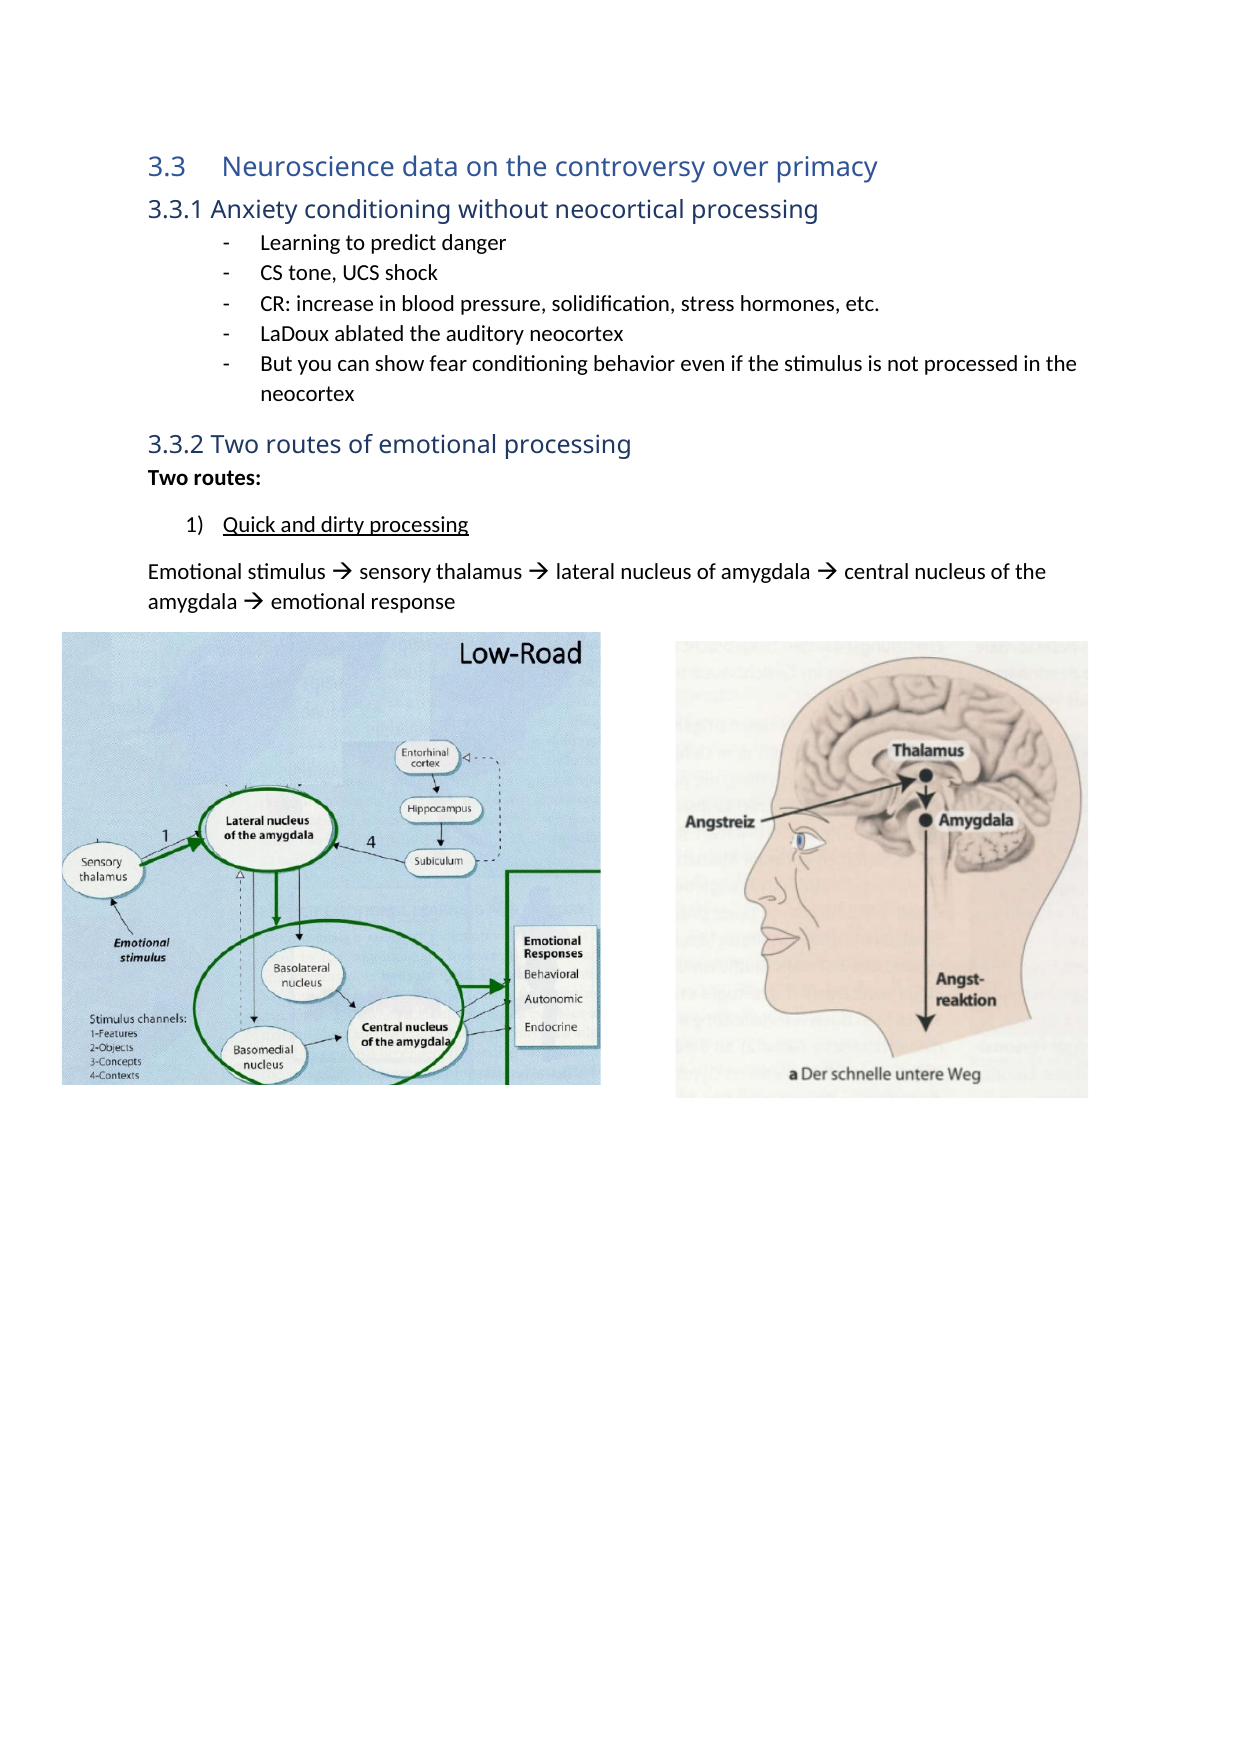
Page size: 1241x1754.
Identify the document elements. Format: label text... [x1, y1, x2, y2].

subtitle 3.3.1 Anxiety conditioning without neocortical processing [148, 192, 1093, 226]
text Two routes: [148, 463, 1093, 491]
picture [60, 632, 601, 1083]
list LaDoux ablated the auditory neocortex [223, 319, 1093, 347]
list Quick and dirty processing [185, 510, 1093, 538]
picture [675, 641, 1089, 1098]
subtitle 3.3.2 Two routes of emotional processing [148, 426, 1093, 460]
list CS tone, UCS shock [223, 258, 1093, 287]
text Emotional stimulus sensory thalamus lateral nucleus of amygdala central nucleus of the amygdala emotional response [148, 557, 1093, 615]
list But you can show fear conditioning behavior even if the stimulus is not processed in the neocortex [223, 349, 1093, 407]
list CR: increase in blood pressure, solidification, stress hormones, etc. [223, 289, 1093, 317]
subtitle Neuroscience data on the controversy over primacy [148, 148, 1093, 184]
list Learning to predict danger [223, 228, 1093, 256]
